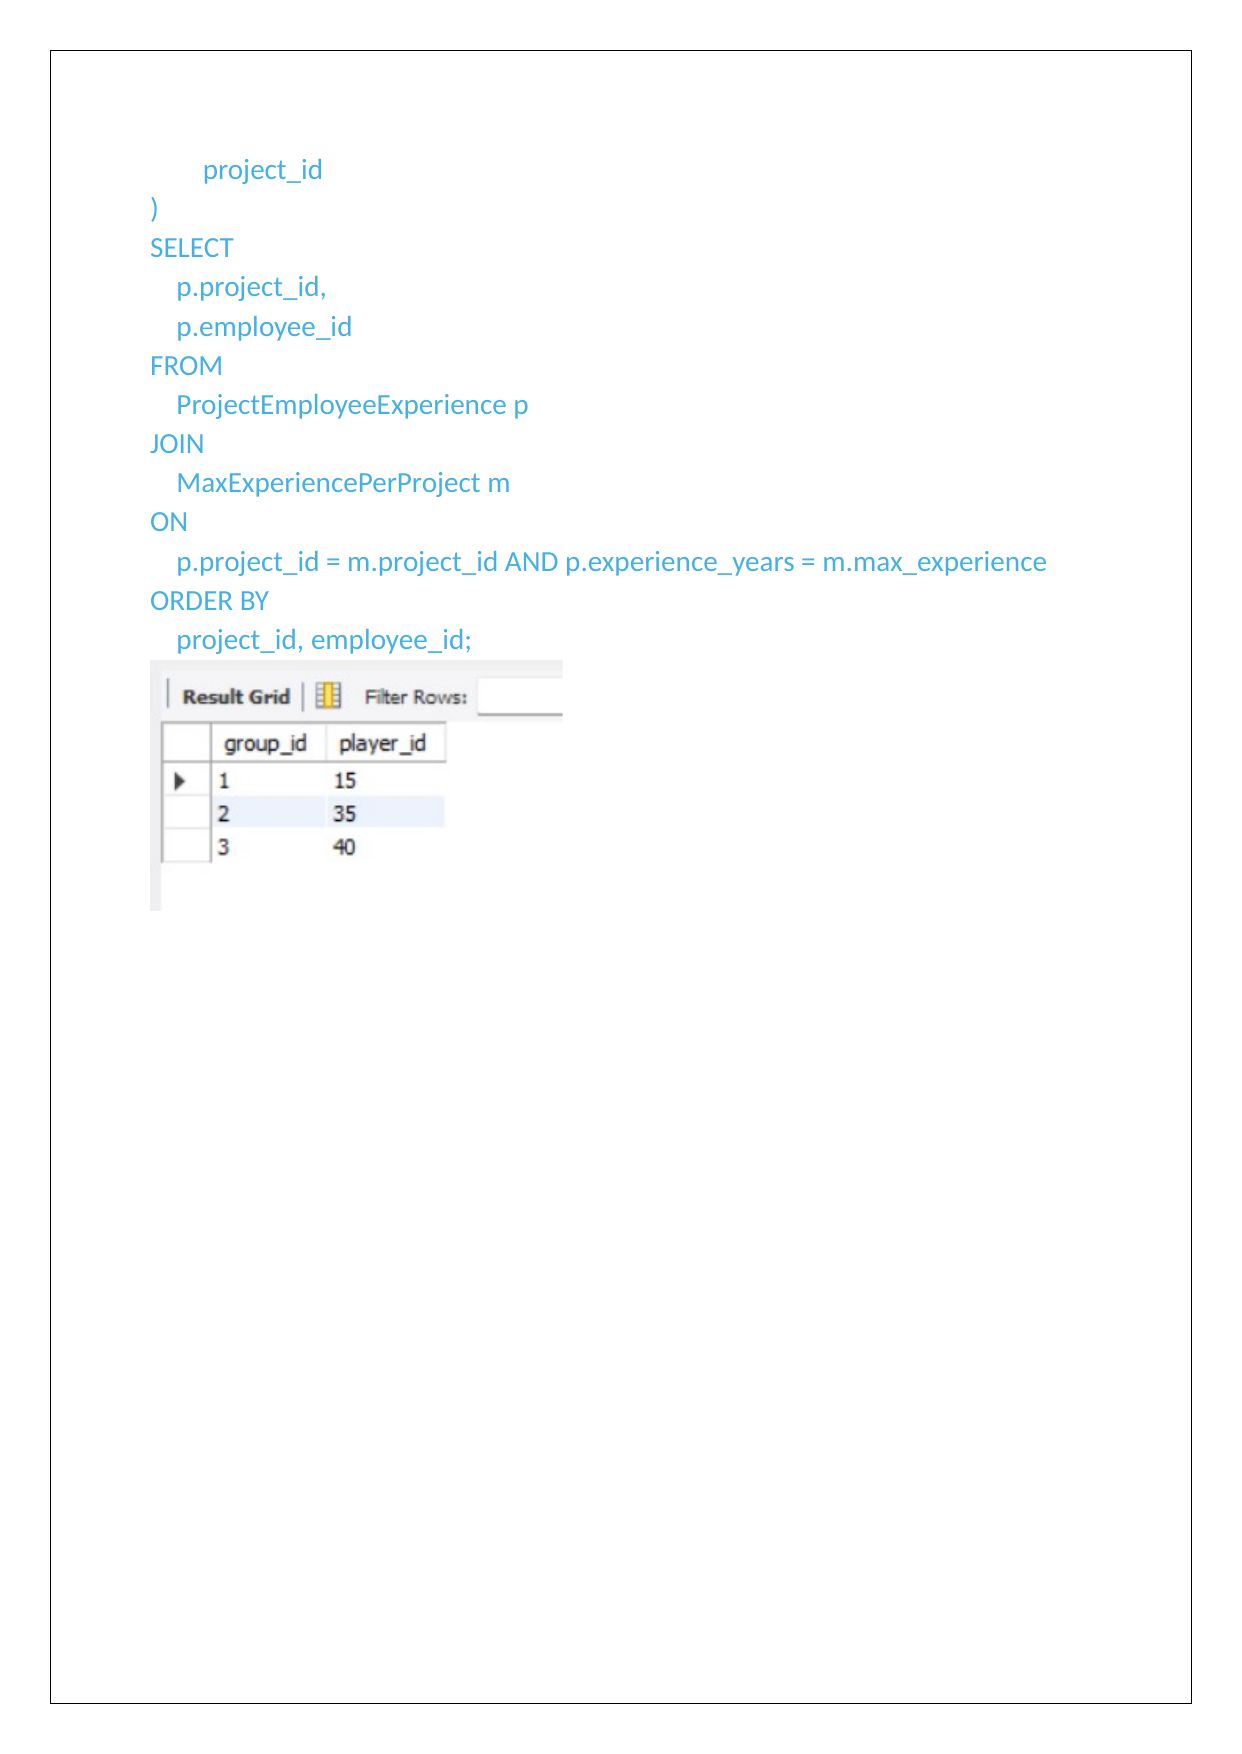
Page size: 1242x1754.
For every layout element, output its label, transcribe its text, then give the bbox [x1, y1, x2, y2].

text p.project_id = m.project_id AND p.experience_years = m.max_experience [150, 543, 1090, 578]
text SELECT [150, 229, 1090, 265]
text project_id [150, 151, 1090, 187]
text p.project_id, [150, 268, 1090, 304]
text p.employee_id [150, 308, 1090, 343]
text project_id, employee_id; [150, 621, 1090, 657]
text ) [150, 190, 1090, 226]
text ON [150, 503, 1090, 539]
text MaxExperiencePerProject m [150, 464, 1090, 500]
picture [150, 660, 563, 911]
text JOIN [150, 425, 1090, 461]
text FROM [150, 347, 1090, 382]
text ProjectEmployeeExperience p [150, 386, 1090, 422]
text ORDER BY [150, 582, 1090, 617]
